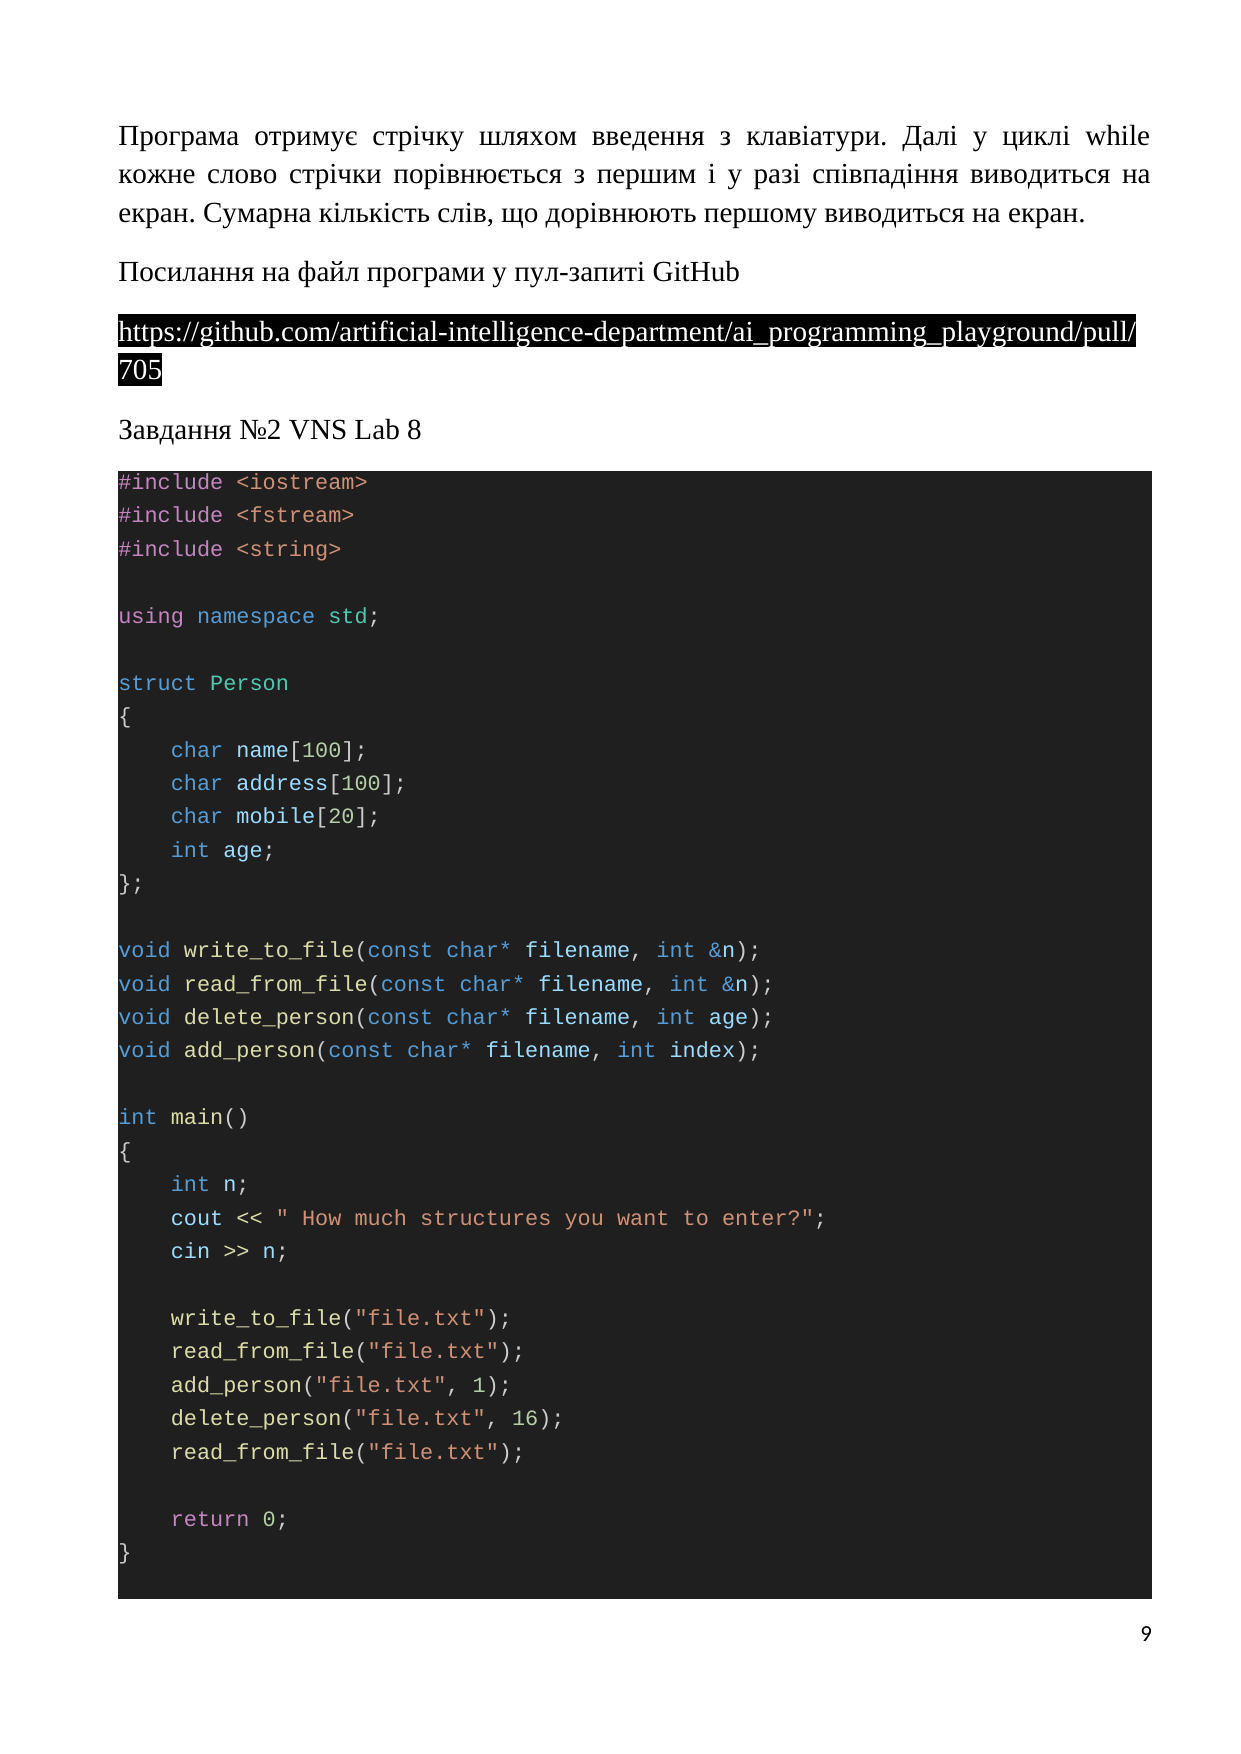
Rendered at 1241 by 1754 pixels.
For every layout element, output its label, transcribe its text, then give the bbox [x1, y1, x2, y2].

text void read_from_file(const char* filename, int &n); [118, 973, 1152, 998]
text cout << " How much structures you want to enter?"; [118, 1207, 1152, 1232]
text void write_to_file(const char* filename, int &n); [118, 939, 1152, 964]
text Програма отримує стрічку шляхом введення з клавіатури. Далі у циклі while кожне слово стрічки порівнюється з першим і у разі співпадіння виводиться на екран. Сумарна кількість слів, що дорівнюють першому виводиться на екран. [118, 118, 1152, 229]
text Завдання №2 VNS Lab 8 [118, 412, 1152, 445]
text https://github.com/artificial-intelligence-department/ai_programming_playground/pull/705 [118, 314, 1152, 386]
text read_from_file("file.txt"); [118, 1441, 1152, 1466]
text #include <fstream> [118, 505, 1152, 529]
text { [118, 1140, 1152, 1165]
text struct Person [118, 672, 1152, 697]
text using namespace std; [118, 605, 1152, 630]
text { [118, 705, 1152, 730]
text add_person("file.txt", 1); [118, 1374, 1152, 1399]
text delete_person("file.txt", 16); [118, 1407, 1152, 1432]
text void delete_person(const char* filename, int age); [118, 1006, 1152, 1031]
text cin >> n; [118, 1240, 1152, 1265]
text write_to_file("file.txt"); [118, 1307, 1152, 1332]
text void add_person(const char* filename, int index); [118, 1040, 1152, 1064]
text return 0; [118, 1508, 1152, 1533]
text int age; [118, 839, 1152, 864]
text char mobile[20]; [118, 806, 1152, 830]
text read_from_file("file.txt"); [118, 1341, 1152, 1365]
text char name[100]; [118, 739, 1152, 763]
text Посилання на файл програми у пул-запиті GitHub [118, 254, 1152, 288]
text #include <string> [118, 538, 1152, 563]
text int n; [118, 1173, 1152, 1198]
text }; [118, 872, 1152, 897]
text int main() [118, 1107, 1152, 1131]
text #include <iostream> [118, 471, 1152, 496]
text } [118, 1541, 1152, 1566]
text char address[100]; [118, 772, 1152, 797]
